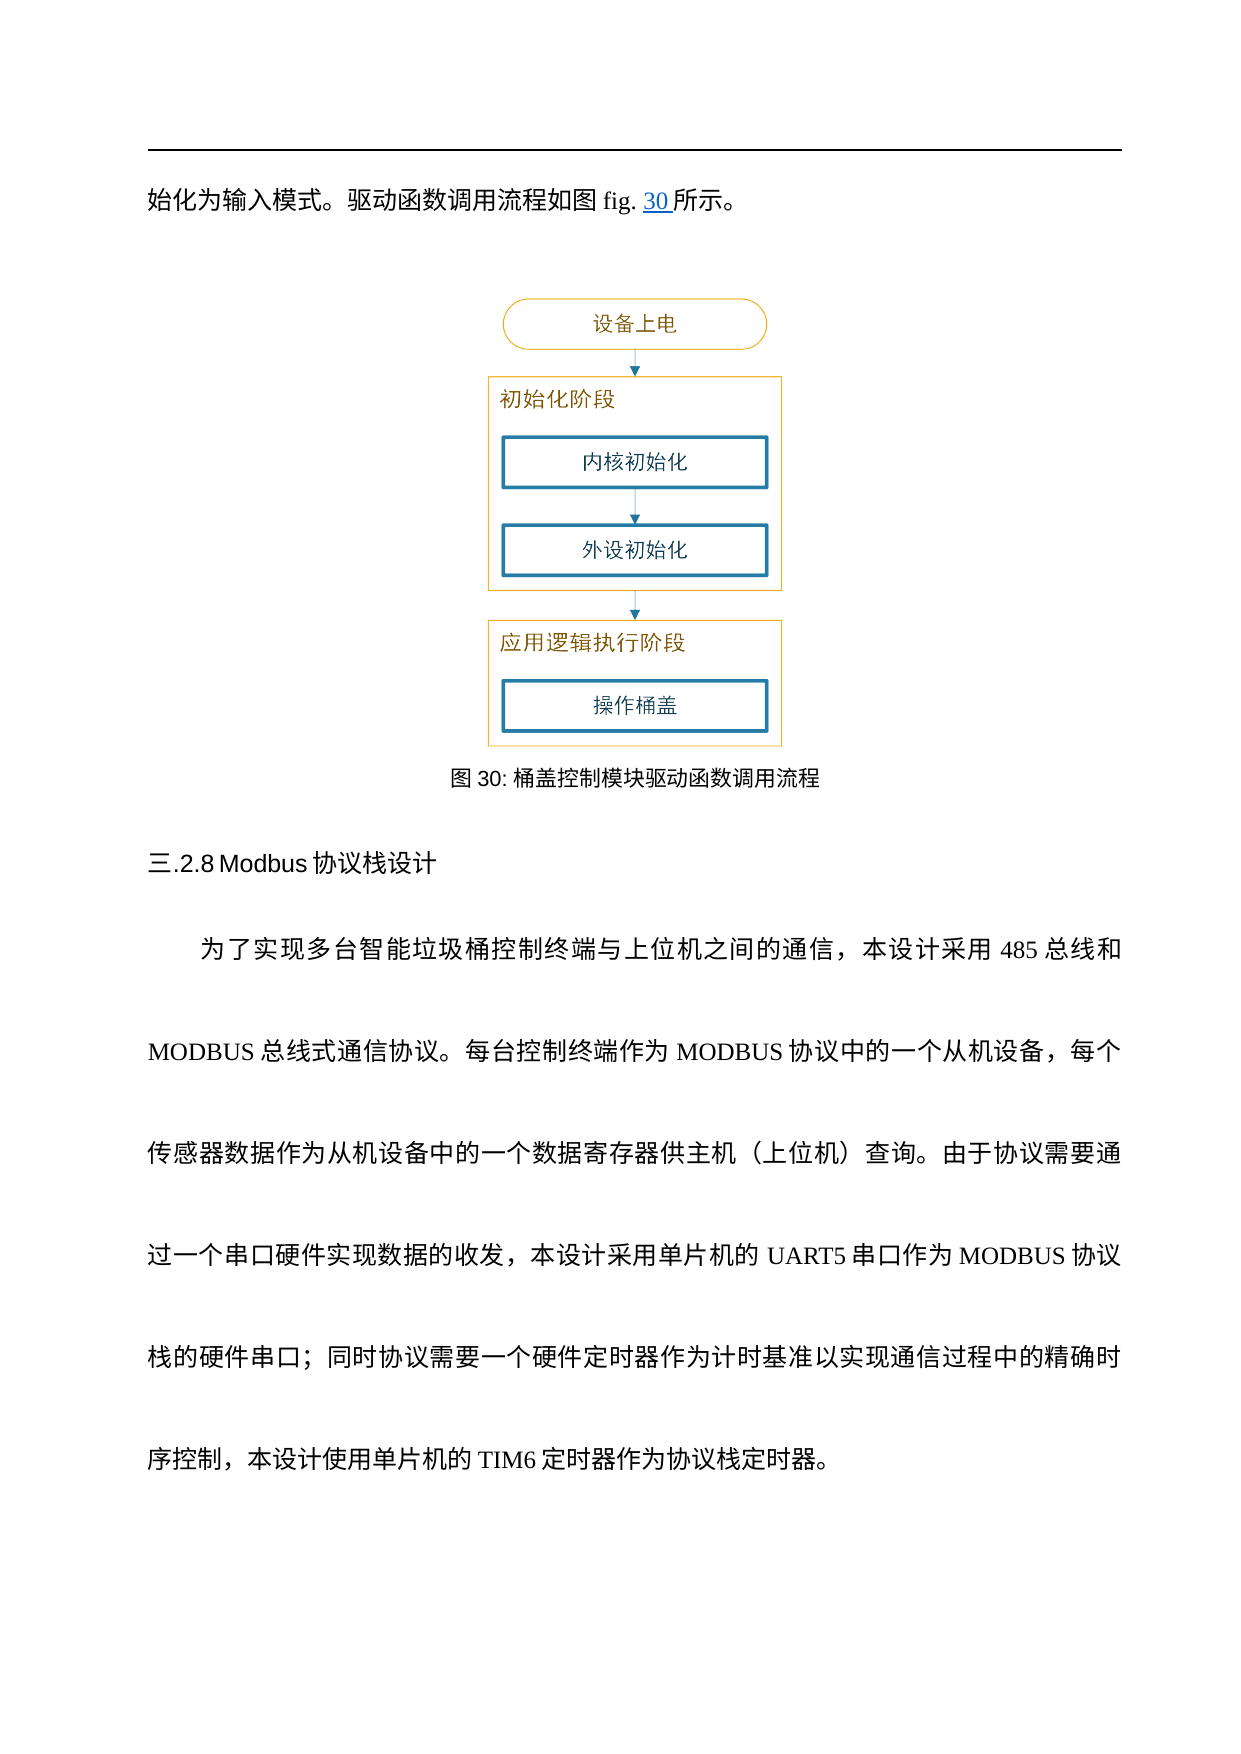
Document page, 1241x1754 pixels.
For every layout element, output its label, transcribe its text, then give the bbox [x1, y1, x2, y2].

picture [487, 298, 783, 747]
text 为了实现多台智能垃圾桶控制终端与上位机之间的通信，本设计采用485总线和MODBUS总线式通信协议。每台控制终端作为MODBUS协议中的一个从机设备，每个传感器数据作为从机设备中的一个数据寄存器供主机（上位机）查询。由于协议需要通过一个串口硬件实现数据的收发，本设计采用单片机的UART5串口作为MODBUS协议栈的硬件串口；同时协议需要一个硬件定时器作为计时基准以实现通信过程中的精确时序控制，本设计使用单片机的TIM6定时器作为协议栈定时器。 [148, 914, 1122, 1491]
subtitle Modbus协议栈设计 [148, 828, 1122, 896]
text 图 30: 桶盖控制模块驱动函数调用流程 [148, 760, 1122, 794]
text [148, 165, 1122, 233]
